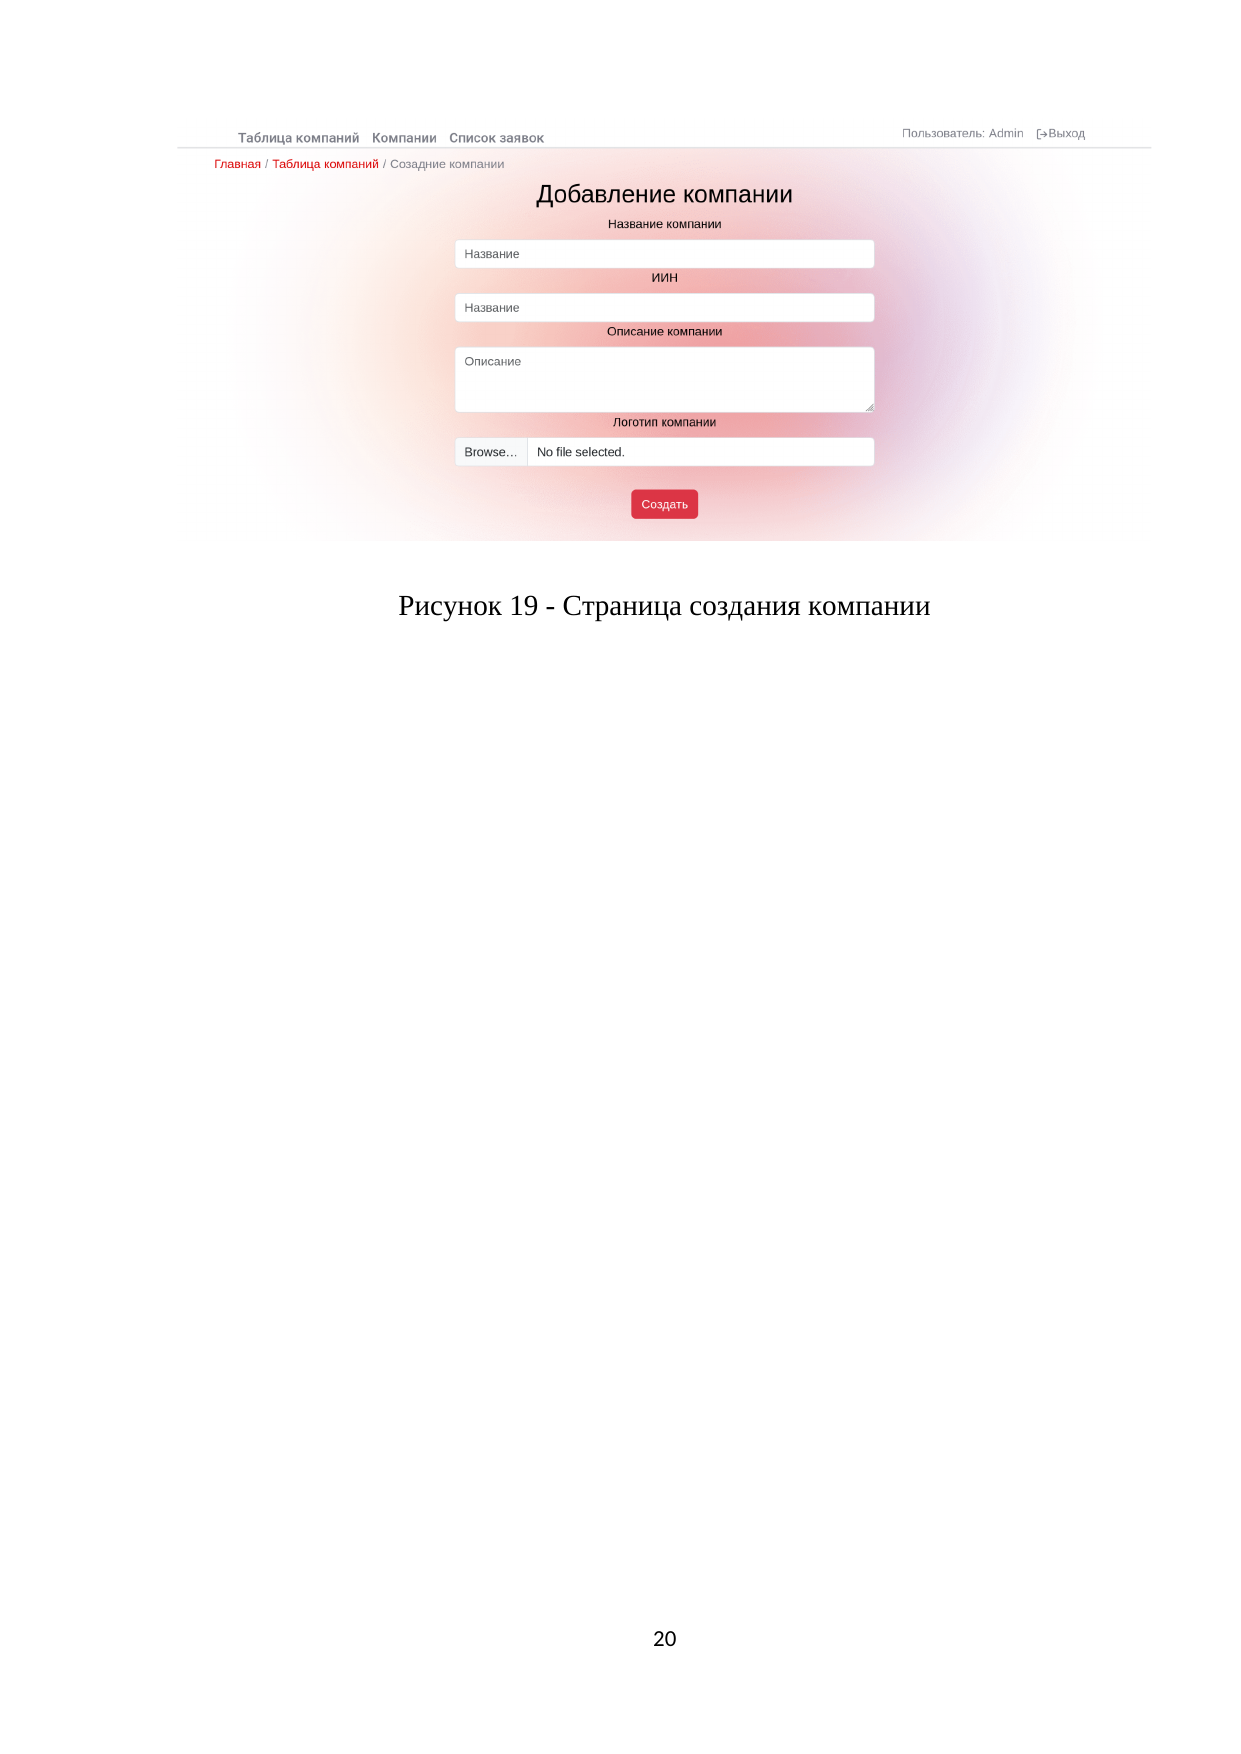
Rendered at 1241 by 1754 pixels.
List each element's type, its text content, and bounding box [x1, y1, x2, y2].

text Рисунок 19 - Страница создания компании [177, 588, 1152, 622]
picture [177, 118, 1152, 541]
